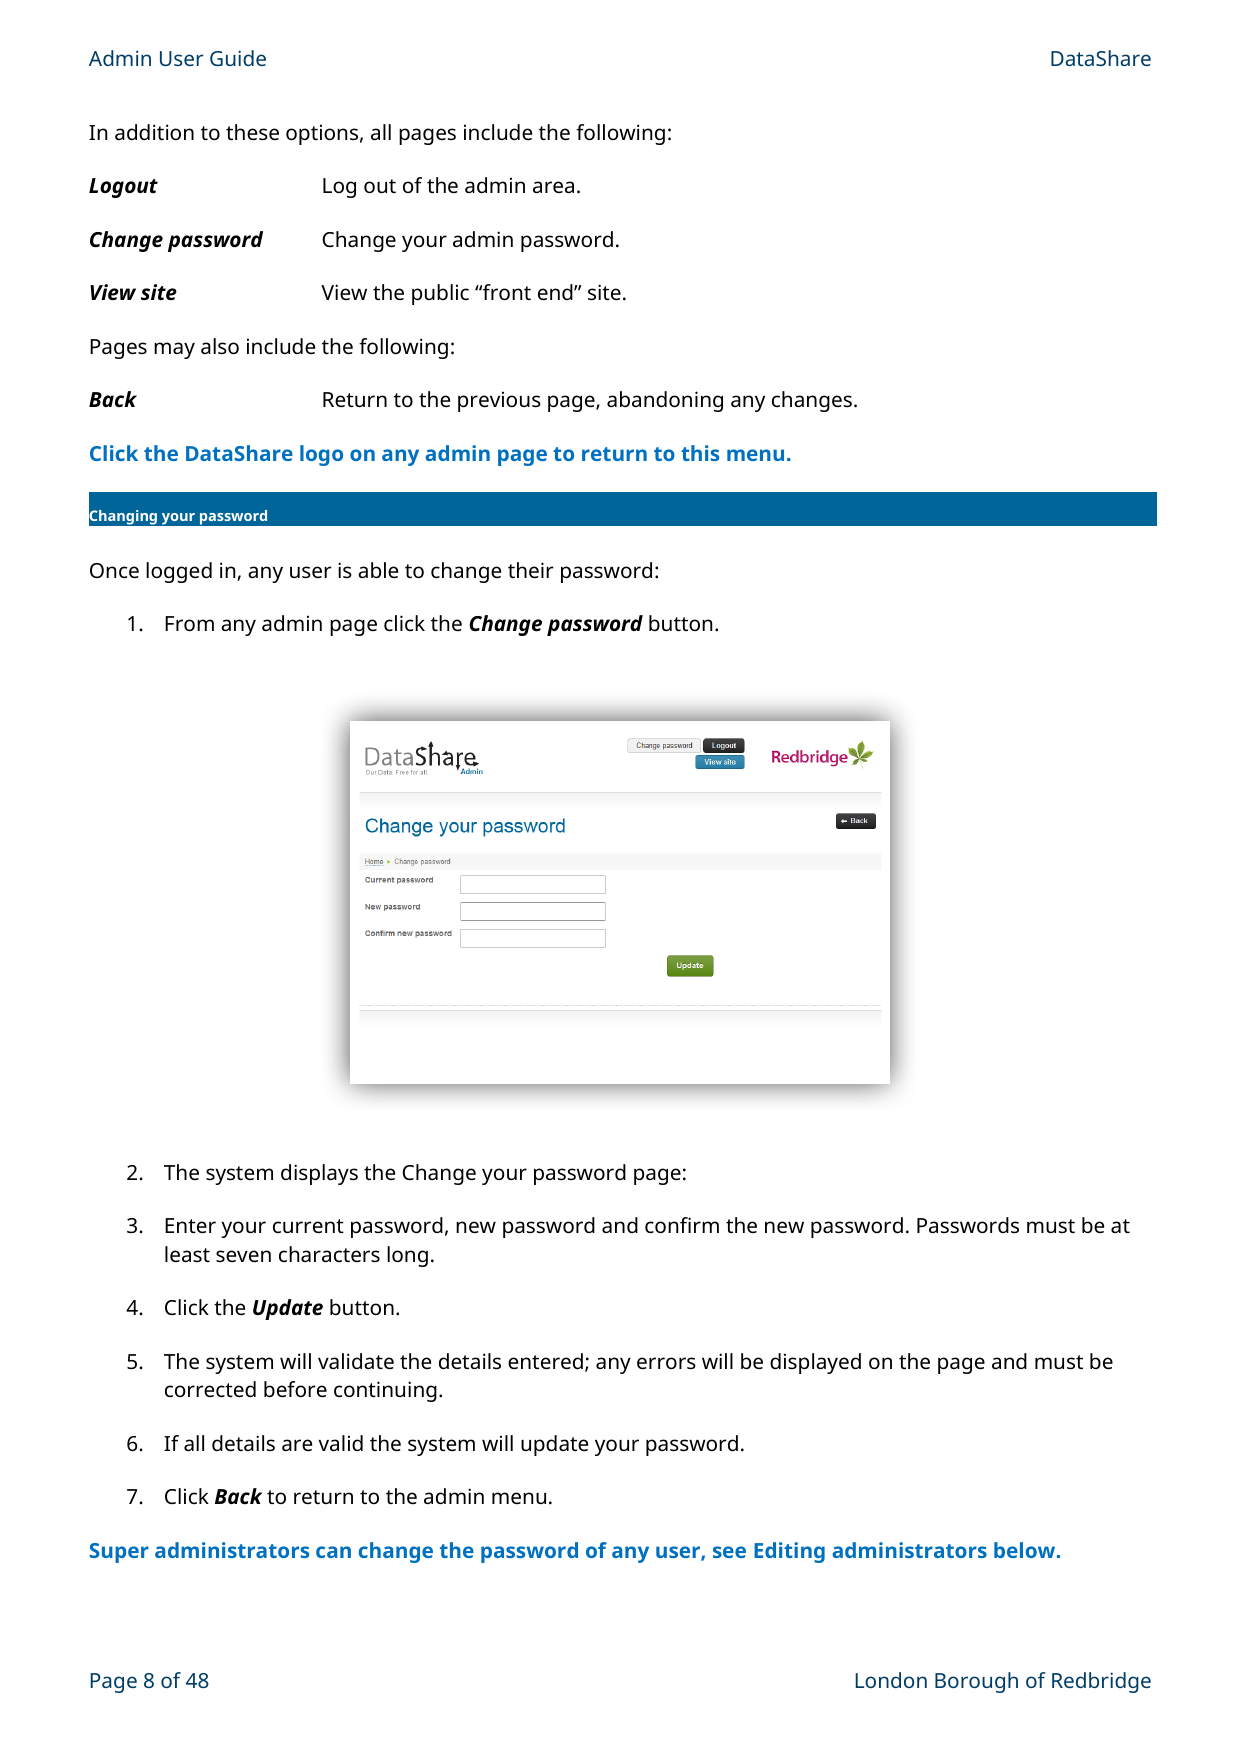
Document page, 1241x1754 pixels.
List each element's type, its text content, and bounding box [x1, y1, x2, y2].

table_cell Change your admin password. [310, 225, 1163, 278]
list Click Back to return to the admin menu. [126, 1482, 1152, 1511]
text Once logged in, any user is able to change their password: [89, 556, 1152, 584]
text In addition to these options, all pages include the following: [89, 118, 1152, 147]
table_header Return to the previous page, abandoning any changes. [310, 385, 1163, 439]
list Enter your current password, new password and confirm the new password. Passwords must be at least seven characters long. [126, 1212, 1152, 1268]
list From any admin page click the Change password button. [126, 609, 1152, 638]
table_cell Change password [78, 225, 310, 278]
picture [350, 721, 890, 1084]
subtitle Changing your password [89, 492, 1157, 526]
text Super administrators can change the password of any user, see Editing administrators on page 9. [89, 1536, 1152, 1564]
table_header Log out of the admin area. [310, 172, 1163, 225]
table_header Logout [78, 172, 310, 225]
list Click the Update button. [126, 1293, 1152, 1322]
text Pages may also include the following: [89, 332, 1152, 360]
text Click the DataShare logo on any admin page to return to this menu. [89, 439, 1152, 467]
list The system will validate the details entered; any errors will be displayed on the page and must be corrected before continuing. [126, 1347, 1152, 1404]
table_header Back [78, 385, 310, 439]
list If all details are valid the system will update your password. [126, 1429, 1152, 1457]
table_cell View the public “front end” site. [310, 279, 1163, 332]
table_cell View site [78, 279, 310, 332]
